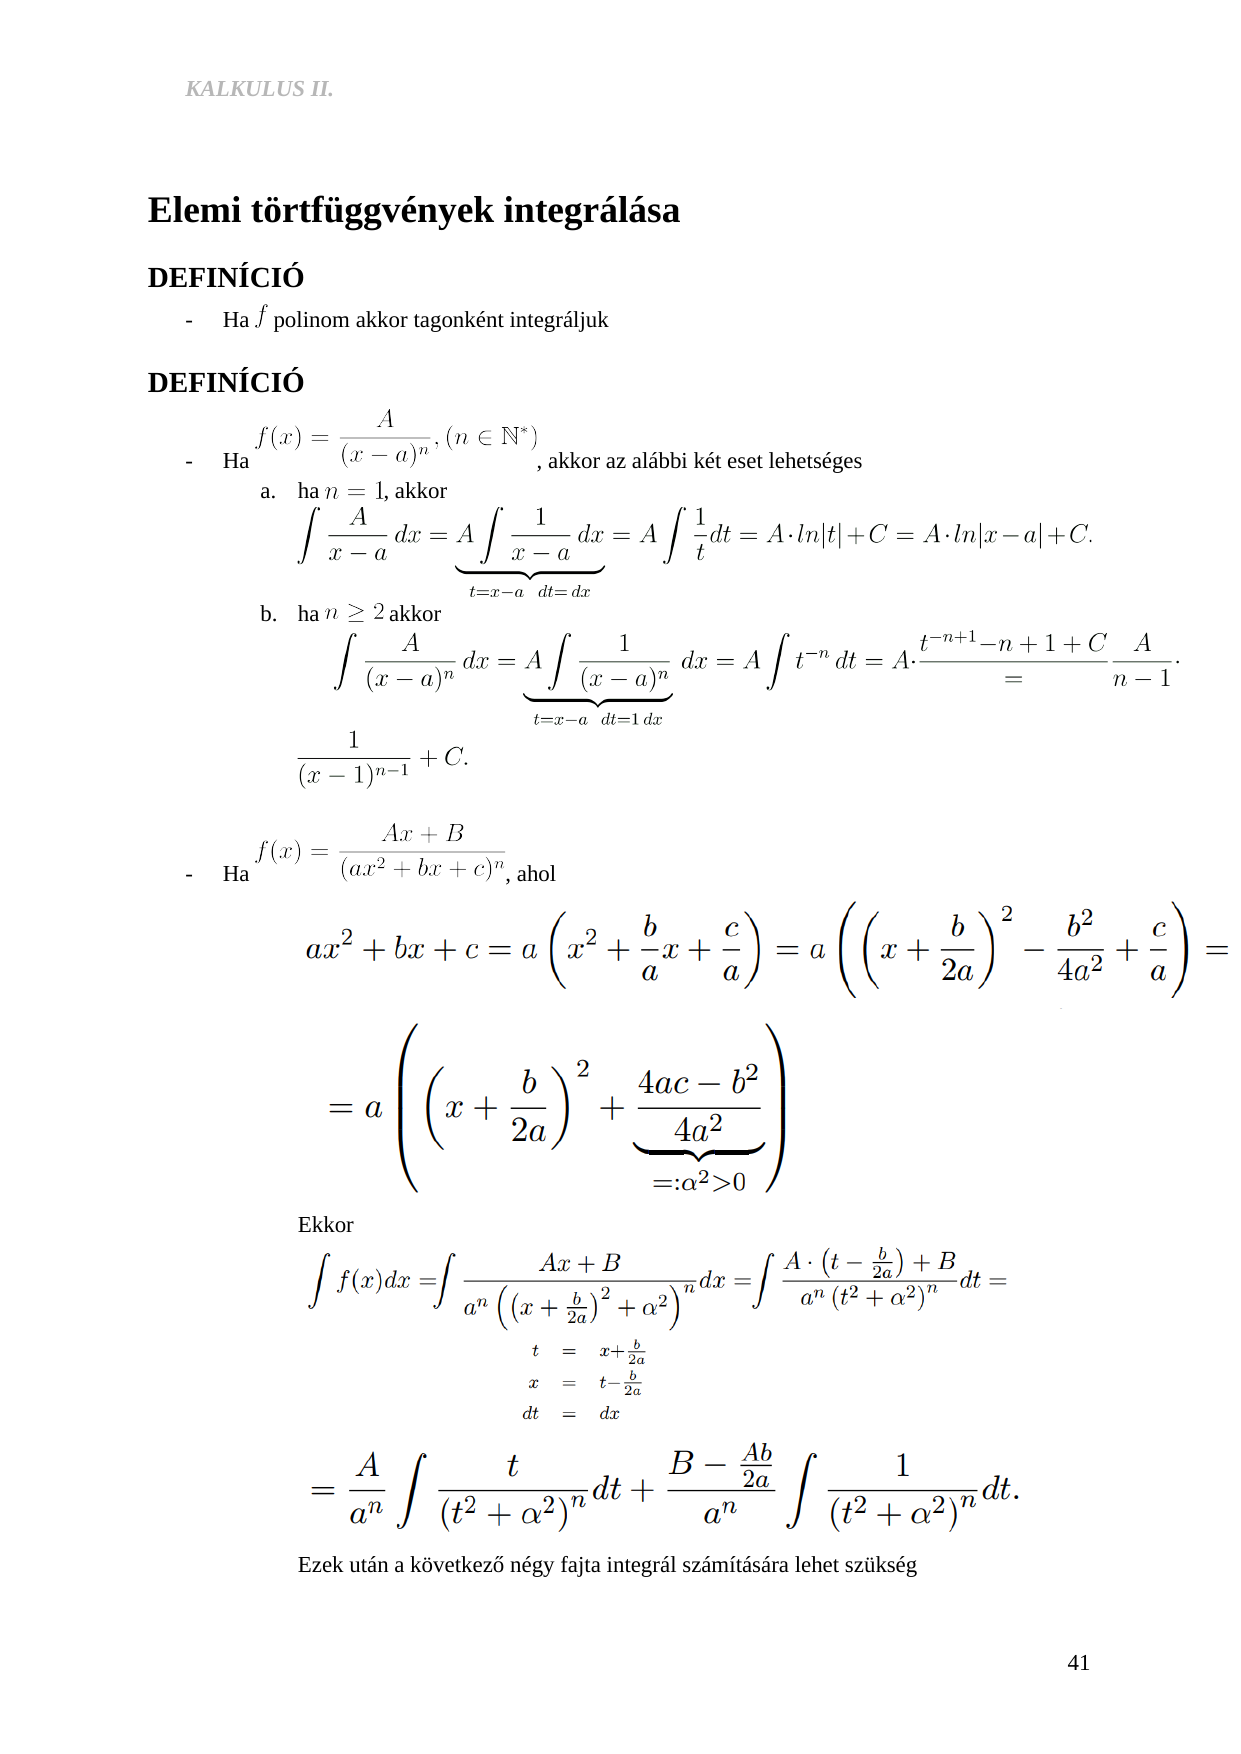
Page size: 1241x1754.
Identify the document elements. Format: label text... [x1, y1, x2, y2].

picture [297, 890, 1238, 1009]
picture [297, 630, 1179, 789]
text Ekkor [223, 1211, 1090, 1237]
picture [325, 481, 384, 499]
picture [255, 304, 268, 328]
subtitle Elemi törtfüggvények integrálása [148, 187, 1090, 231]
list ha akkor [260, 601, 1090, 627]
picture [297, 507, 1092, 597]
picture [297, 1432, 1027, 1548]
subtitle DEFINÍCIÓ [148, 260, 1090, 293]
list ha , akkor [260, 477, 1090, 503]
text Ezek után a következő négy fajta integrál számítására lehet szükség [223, 1552, 1090, 1578]
picture [297, 1012, 794, 1207]
picture [255, 409, 537, 468]
subtitle DEFINÍCIÓ [148, 365, 1090, 399]
picture [325, 603, 384, 622]
picture [255, 823, 506, 882]
picture [297, 1240, 1027, 1429]
list Ha polinom akkor tagonként integráljuk [185, 304, 1090, 332]
